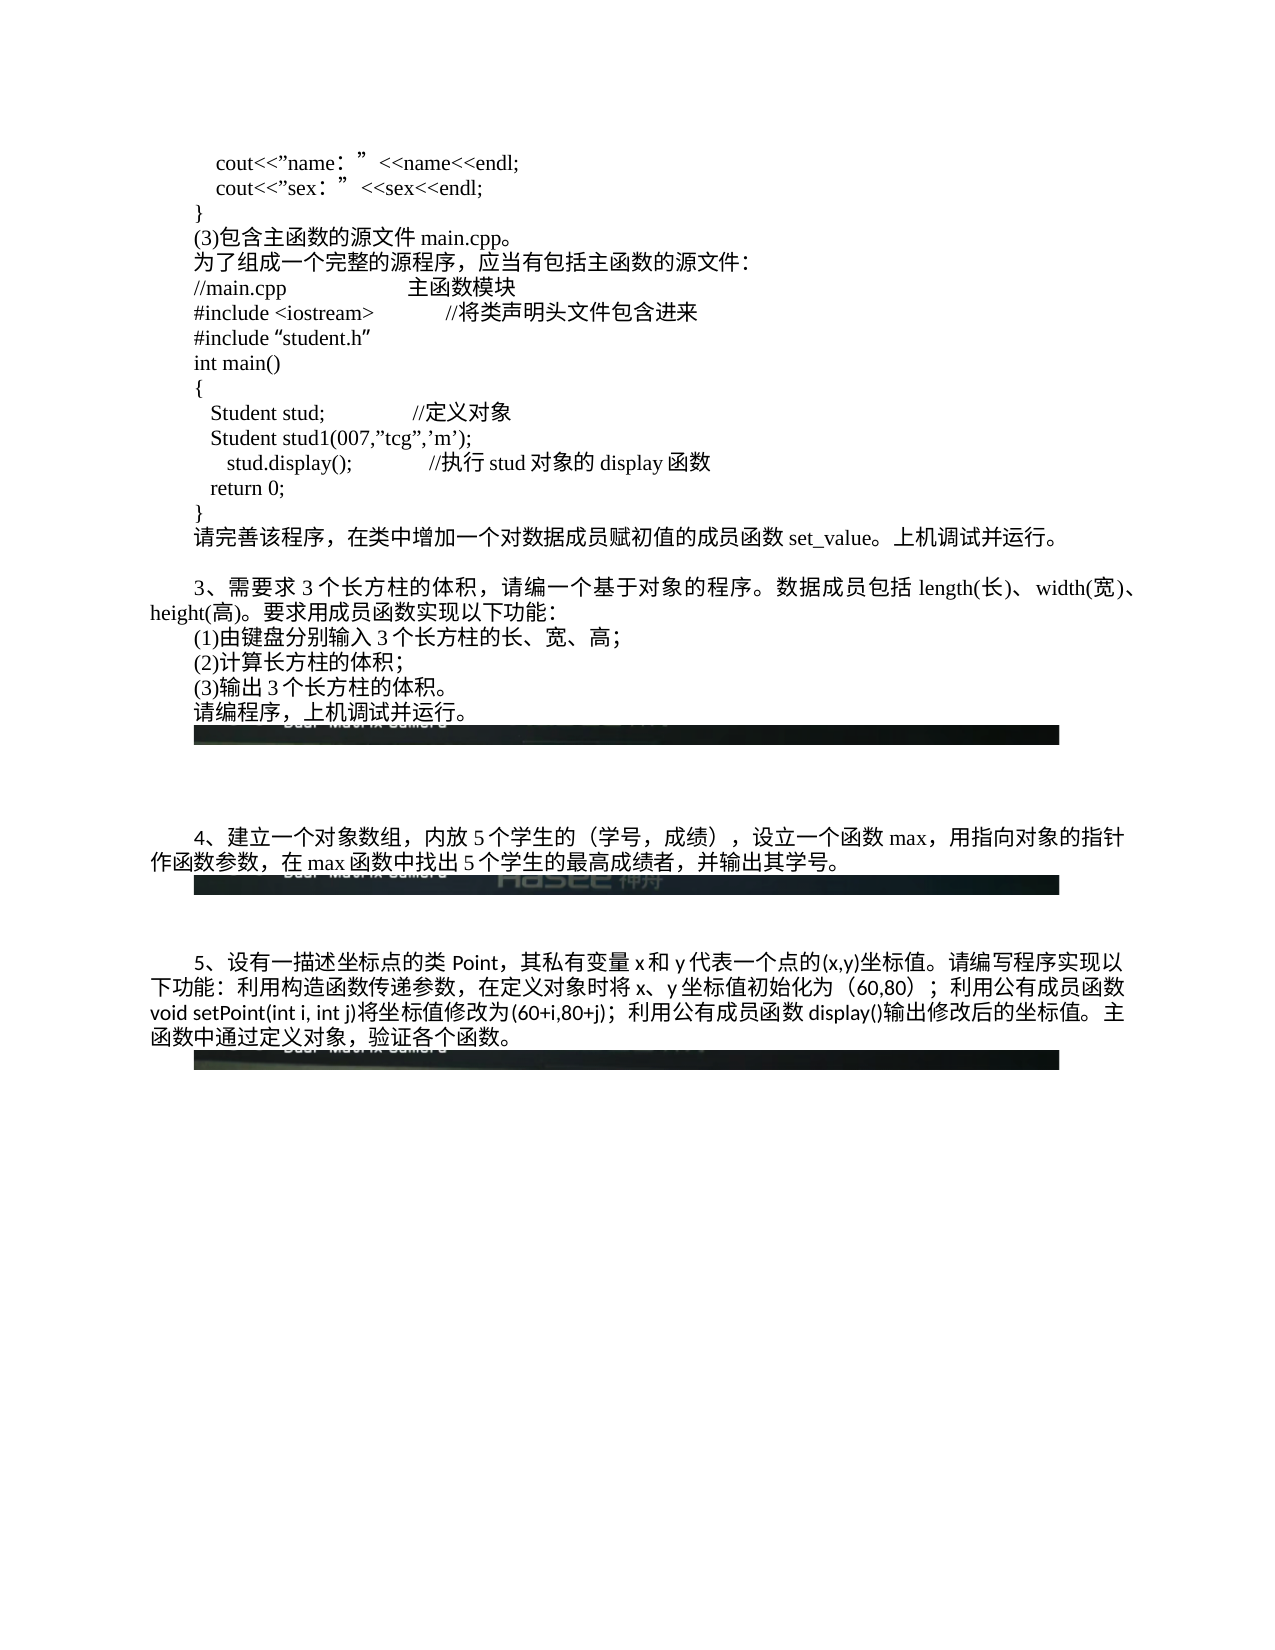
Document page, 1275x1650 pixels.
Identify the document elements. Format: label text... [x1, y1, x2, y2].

text Student stud1(007,”tcg”,’m’); [150, 425, 1125, 450]
text 5、设有一描述坐标点的类Point，其私有变量x和y代表一个点的(x,y)坐标值。请编写程序实现以下功能：利用构造函数传递参数，在定义对象时将x、y坐标值初始化为（60,80）；利用公有成员函数void setPoint(int i, int j)将坐标值修改为(60+i,80+j)；利用公有成员函数display()输出修改后的坐标值。主函数中通过定义对象，验证各个函数。 [150, 950, 1125, 1050]
text cout<<”name：”<<name<<endl; [150, 150, 1125, 175]
text (3)包含主函数的源文件main.cpp。 [150, 225, 1125, 250]
text //main.cpp 主函数模块 [150, 275, 1125, 300]
text } [150, 200, 1125, 225]
text 请完善该程序，在类中增加一个对数据成员赋初值的成员函数set_value。上机调试并运行。 [150, 525, 1125, 550]
text { [150, 375, 1125, 400]
text stud.display(); //执行stud对象的display函数 [150, 450, 1125, 475]
text Student stud; //定义对象 [150, 400, 1125, 425]
text #include “student.h” [150, 325, 1125, 350]
text cout<<”sex：”<<sex<<endl; [150, 175, 1125, 200]
text 3、需要求3个长方柱的体积，请编一个基于对象的程序。数据成员包括length(长)、width(宽)、height(高)。要求用成员函数实现以下功能： [150, 575, 1125, 625]
text return 0; [150, 475, 1125, 500]
text 请编程序，上机调试并运行。 [150, 700, 1125, 725]
text (3)输出3个长方柱的体积。 [150, 675, 1125, 700]
text #include <iostream> //将类声明头文件包含进来 [150, 300, 1125, 325]
text int main() [150, 350, 1125, 375]
text 4、建立一个对象数组，内放5个学生的（学号，成绩），设立一个函数max，用指向对象的指针作函数参数，在max函数中找出5个学生的最高成绩者，并输出其学号。 [150, 825, 1125, 875]
text (1)由键盘分别输入3个长方柱的长、宽、高； [150, 625, 1125, 650]
text 为了组成一个完整的源程序，应当有包括主函数的源文件： [150, 250, 1125, 275]
text (2)计算长方柱的体积； [150, 650, 1125, 675]
text } [150, 500, 1125, 525]
